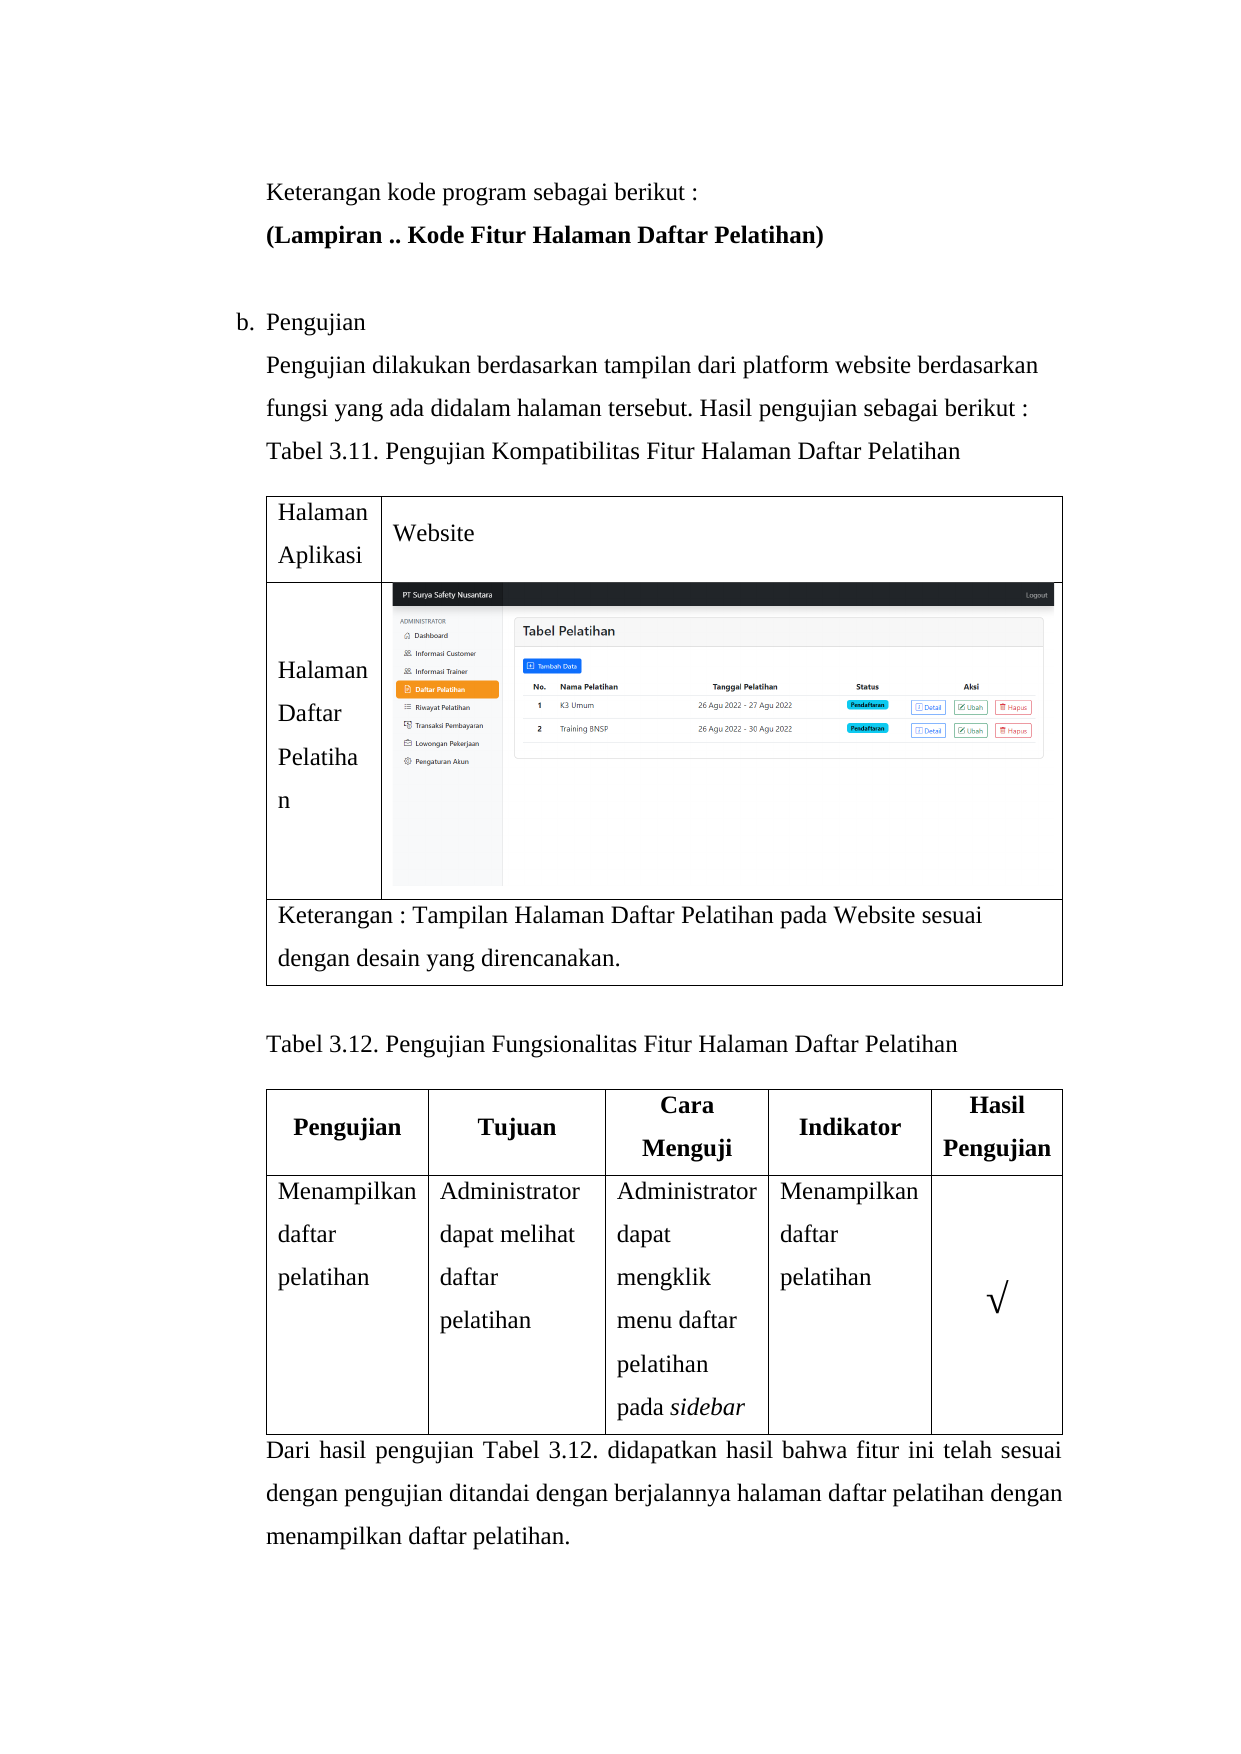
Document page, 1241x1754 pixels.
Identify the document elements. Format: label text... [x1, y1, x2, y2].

list Pengujian [236, 307, 1063, 335]
picture [392, 582, 1055, 886]
table_header Cara Menguji [606, 1090, 768, 1175]
table_cell Halaman Daftar Pelatihan [267, 583, 381, 899]
table_header Halaman Aplikasi [267, 497, 381, 582]
table_header Website [382, 497, 1062, 582]
list (Lampiran .. Kode Fitur Halaman Daftar Pelatihan) [266, 220, 1063, 249]
list Tabel 3.12. Pengujian Fungsionalitas Fitur Halaman Daftar Pelatihan [266, 1029, 1063, 1058]
table_cell Keterangan : Tampilan Halaman Daftar Pelatihan pada Website sesuai dengan desain yang direncanakan. [267, 900, 1062, 985]
table_cell Administrator dapat mengklik menu daftar pelatihan pada sidebar [606, 1176, 768, 1434]
table_cell √ [932, 1176, 1062, 1434]
list Keterangan kode program sebagai berikut : [266, 177, 1063, 206]
table_cell Menampilkan daftar pelatihan [267, 1176, 428, 1434]
list Pengujian dilakukan berdasarkan tampilan dari platform website berdasarkan fungsi yang ada didalam halaman tersebut. Hasil pengujian sebagai berikut : [266, 350, 1063, 422]
table_header Tujuan [429, 1090, 605, 1175]
table_cell [382, 583, 1062, 899]
table_header Pengujian [267, 1090, 428, 1175]
list Tabel 3.11. Pengujian Kompatibilitas Fitur Halaman Daftar Pelatihan [266, 436, 1063, 465]
list Dari hasil pengujian Tabel 3.12. didapatkan hasil bahwa fitur ini telah sesuai dengan pengujian ditandai dengan berjalannya halaman daftar pelatihan dengan menampilkan daftar pelatihan. [266, 1435, 1063, 1550]
table_cell Administrator dapat melihat daftar pelatihan [429, 1176, 605, 1434]
table_header Hasil Pengujian [932, 1090, 1062, 1175]
table_header Indikator [769, 1090, 931, 1175]
table_cell Menampilkan daftar pelatihan [769, 1176, 931, 1434]
